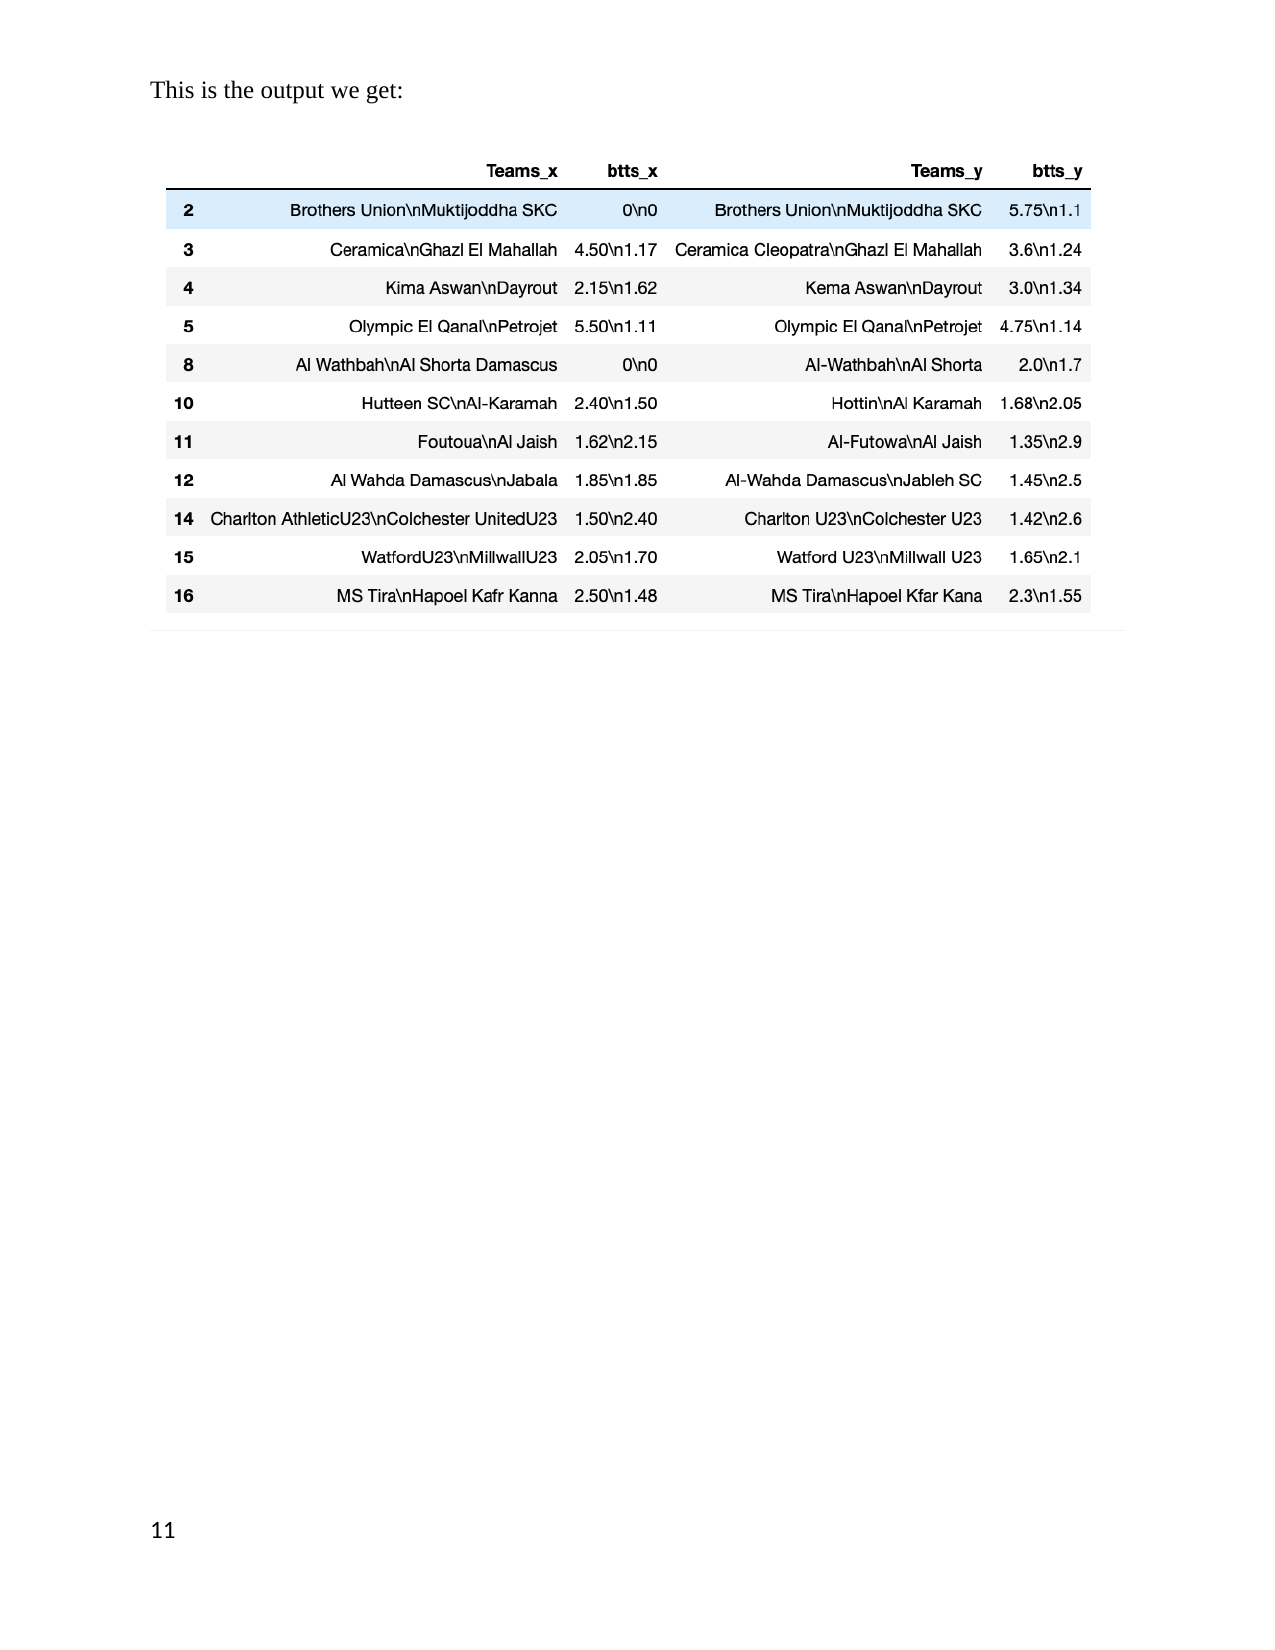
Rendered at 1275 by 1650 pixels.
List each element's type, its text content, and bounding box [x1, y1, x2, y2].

picture [150, 132, 1125, 630]
text This is the output we get: [150, 75, 1125, 104]
